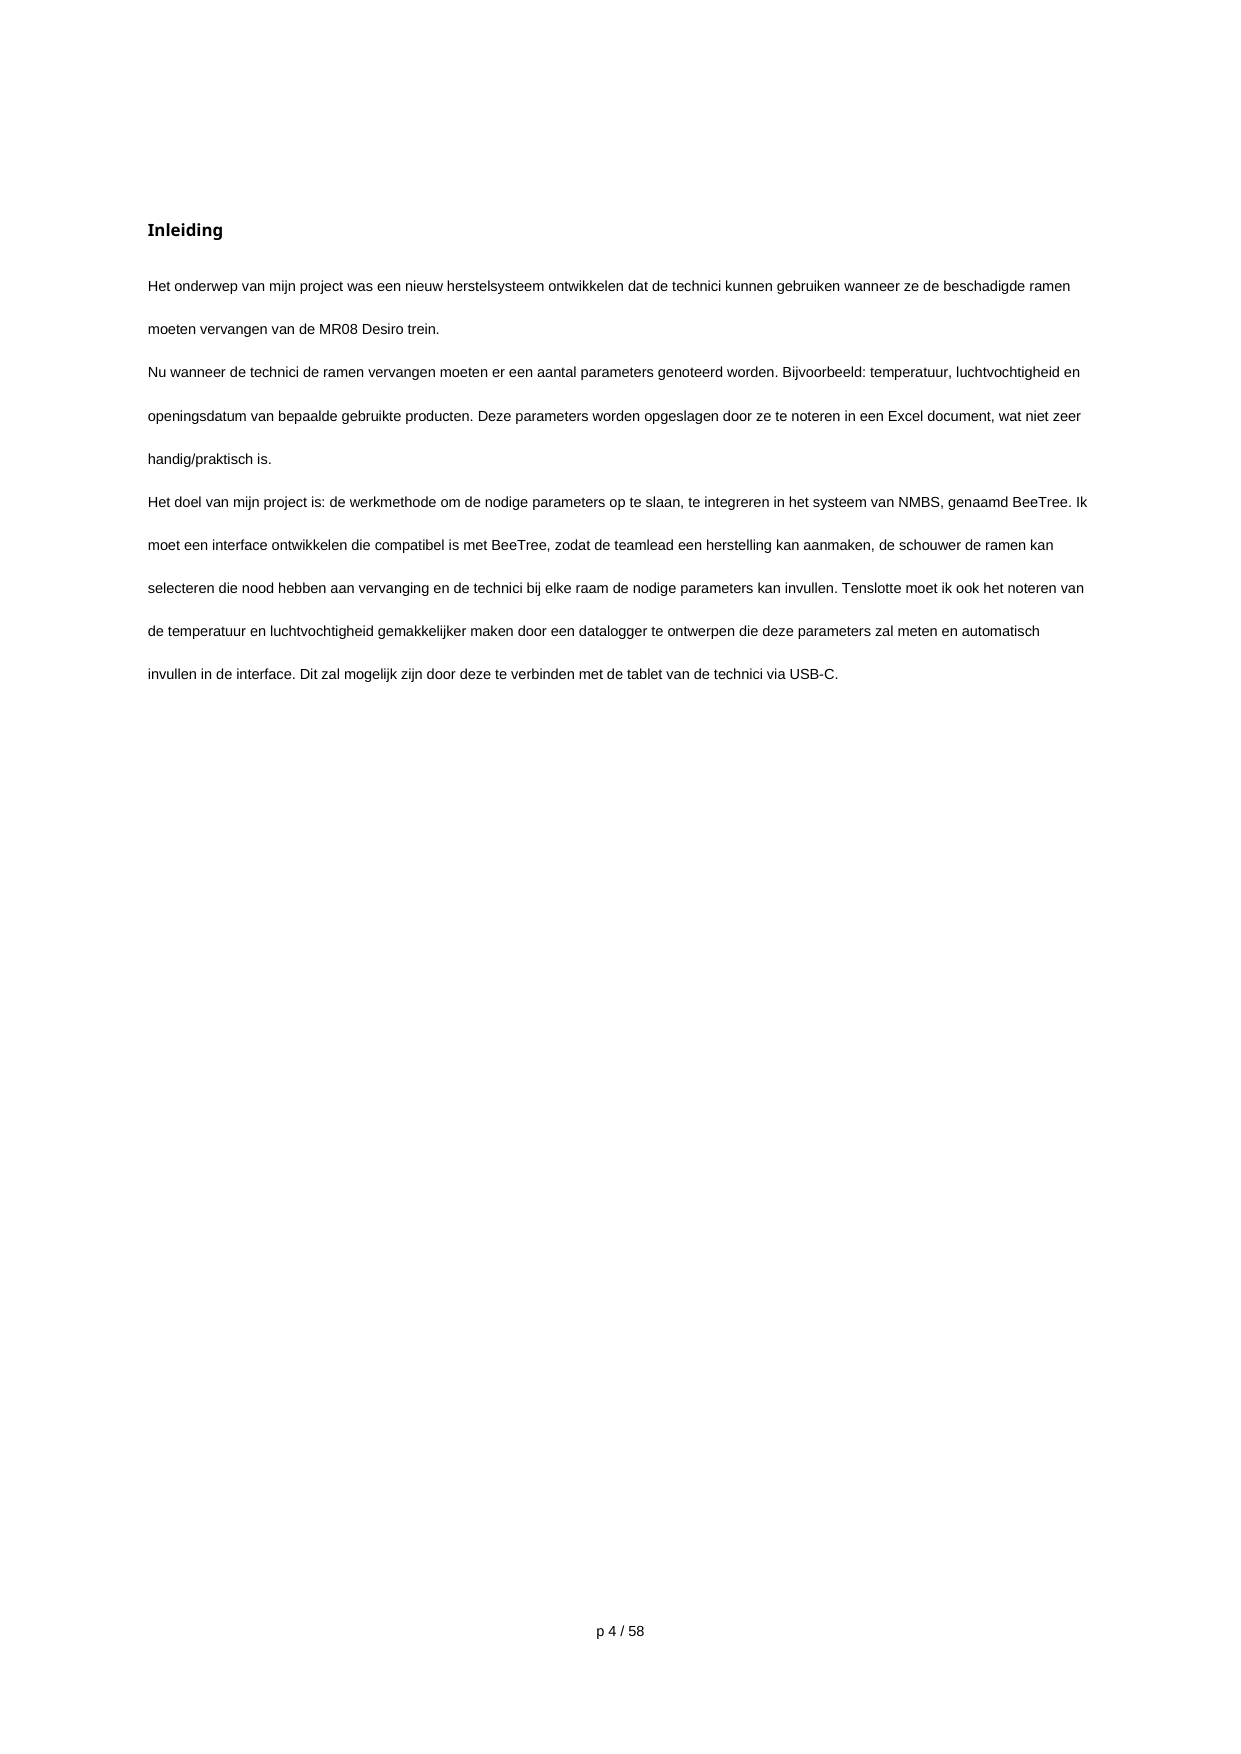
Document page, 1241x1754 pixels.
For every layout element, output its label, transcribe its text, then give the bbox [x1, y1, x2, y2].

text Het doel van mijn project is: de werkmethode om de nodige parameters op te slaan, te integreren in het systeem van NMBS, genaamd BeeTree. Ik moet een interface ontwikkelen die compatibel is met BeeTree, zodat de teamlead een herstelling kan aanmaken, de schouwer de ramen kan selecteren die nood hebben aan vervanging en de technici bij elke raam de nodige parameters kan invullen. Tenslotte moet ik ook het noteren van de temperatuur en luchtvochtigheid gemakkelijker maken door een datalogger te ontwerpen die deze parameters zal meten en automatisch invullen in de interface. Dit zal mogelijk zijn door deze te verbinden met de tablet van de technici via USB-C. [148, 494, 1092, 695]
text Het onderwep van mijn project was een nieuw herstelsysteem ontwikkelen dat de technici kunnen gebruiken wanneer ze de beschadigde ramen moeten vervangen van de MR08 Desiro trein. [148, 278, 1092, 350]
text Nu wanneer de technici de ramen vervangen moeten er een aantal parameters genoteerd worden. Bijvoorbeeld: temperatuur, luchtvochtigheid en openingsdatum van bepaalde gebruikte producten. Deze parameters worden opgeslagen door ze te noteren in een Excel document, wat niet zeer handig/praktisch is. [148, 364, 1092, 479]
subtitle Inleiding [148, 218, 1092, 258]
